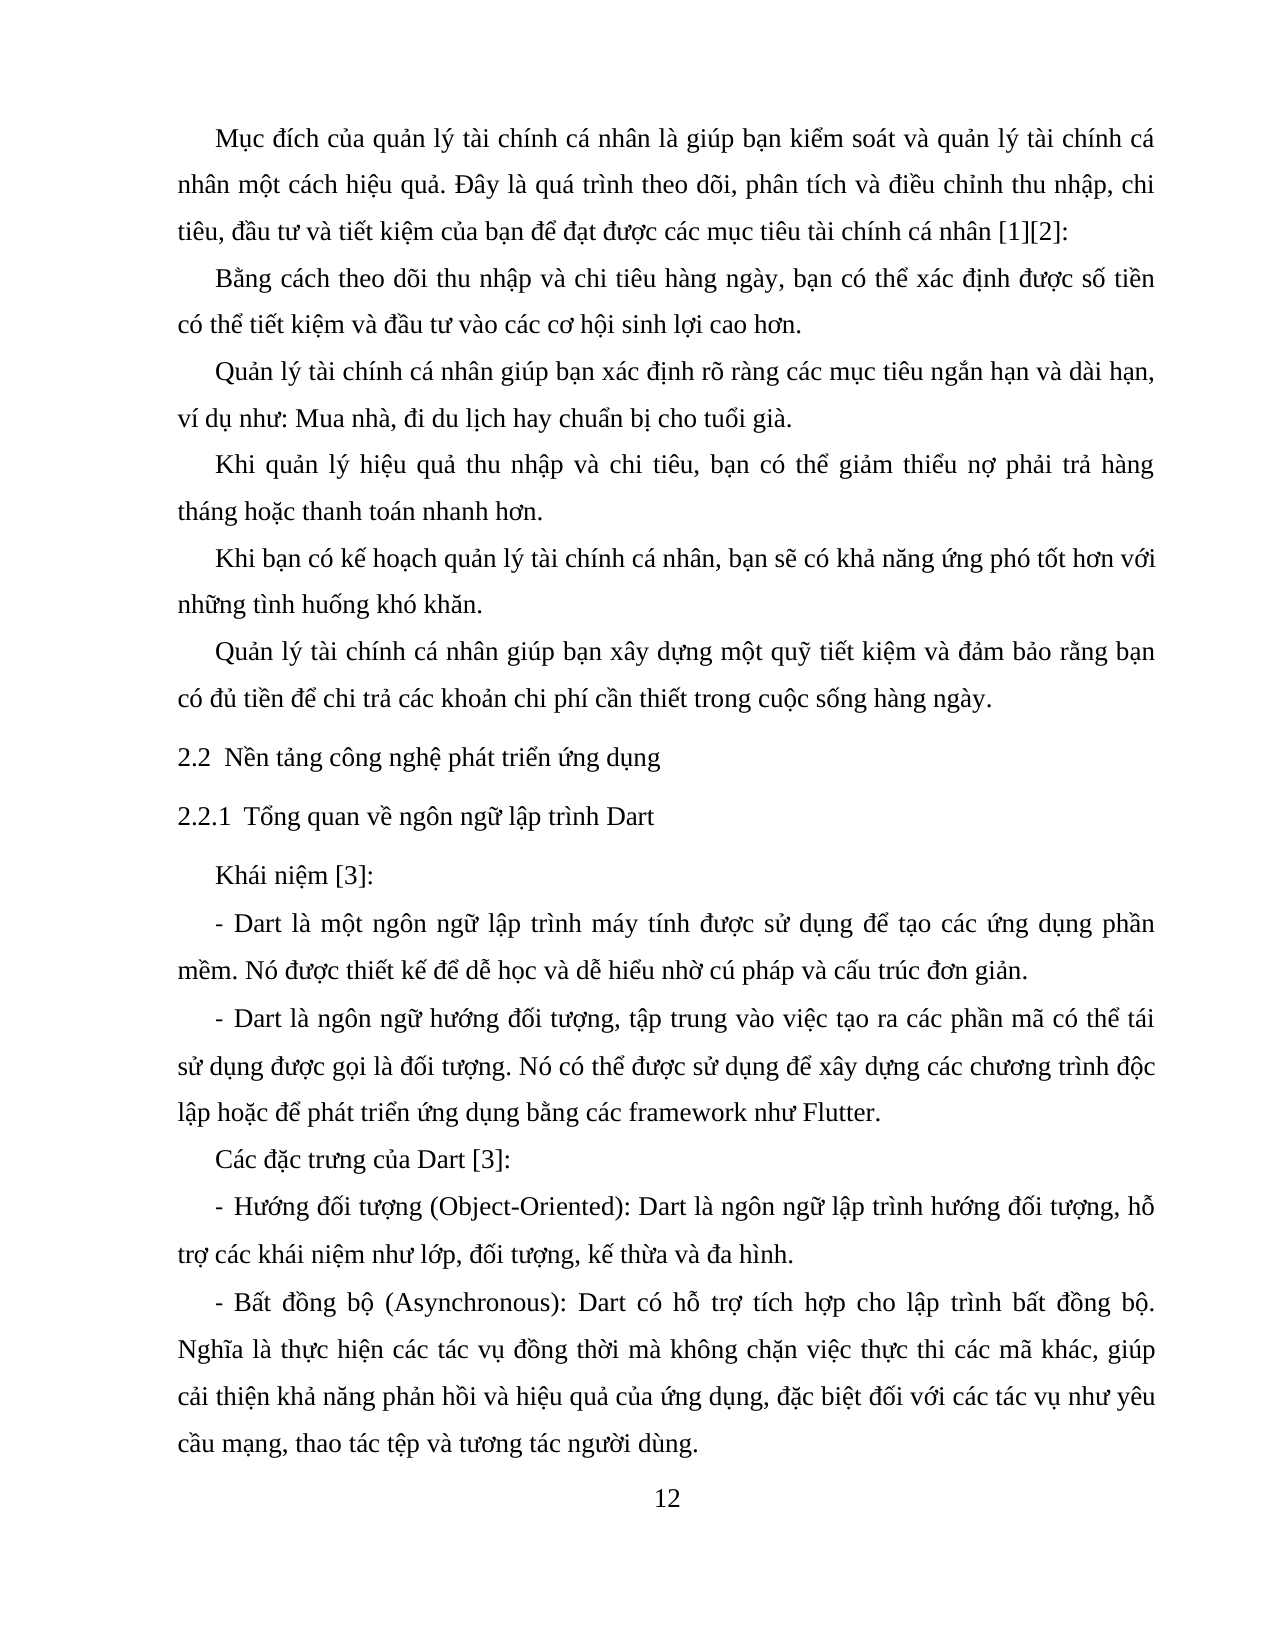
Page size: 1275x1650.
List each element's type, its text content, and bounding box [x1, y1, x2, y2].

text Hướng đối tượng (Object-Oriented): Dart là ngôn ngữ lập trình hướng đối tượng, hỗ trợ các khái niệm như lớp, đối tượng, kế thừa và đa hình. [177, 1189, 1157, 1269]
text Khái niệm [3]: [177, 859, 1157, 890]
text Mục đích của quản lý tài chính cá nhân là giúp bạn kiểm soát và quản lý tài chính cá nhân một cách hiệu quả. Đây là quá trình theo dõi, phân tích và điều chỉnh thu nhập, chi tiêu, đầu tư và tiết kiệm của bạn để đạt được các mục tiêu tài chính cá nhân [1][2]: [177, 122, 1157, 246]
text Dart là một ngôn ngữ lập trình máy tính được sử dụng để tạo các ứng dụng phần mềm. Nó được thiết kế để dễ học và dễ hiểu nhờ cú pháp và cấu trúc đơn giản. [177, 906, 1157, 986]
subtitle Tổng quan về ngôn ngữ lập trình Dart [177, 800, 1157, 831]
text Dart là ngôn ngữ hướng đối tượng, tập trung vào việc tạo ra các phần mã có thể tái sử dụng được gọi là đối tượng. Nó có thể được sử dụng để xây dựng các chương trình độc lập hoặc để phát triển ứng dụng bằng các framework như Flutter. [177, 1001, 1157, 1127]
text Khi bạn có kế hoạch quản lý tài chính cá nhân, bạn sẽ có khả năng ứng phó tốt hơn với những tình huống khó khăn. [177, 542, 1157, 619]
text Khi quản lý hiệu quả thu nhập và chi tiêu, bạn có thể giảm thiểu nợ phải trả hàng tháng hoặc thanh toán nhanh hơn. [177, 448, 1157, 526]
text Các đặc trưng của Dart [3]: [177, 1143, 1157, 1174]
text Quản lý tài chính cá nhân giúp bạn xây dựng một quỹ tiết kiệm và đảm bảo rằng bạn có đủ tiền để chi trả các khoản chi phí cần thiết trong cuộc sống hàng ngày. [177, 635, 1157, 713]
text Bất đồng bộ (Asynchronous): Dart có hỗ trợ tích hợp cho lập trình bất đồng bộ. Nghĩa là thực hiện các tác vụ đồng thời mà không chặn việc thực thi các mã khác, giúp cải thiện khả năng phản hồi và hiệu quả của ứng dụng, đặc biệt đối với các tác vụ như yêu cầu mạng, thao tác tệp và tương tác người dùng. [177, 1285, 1157, 1458]
subtitle Nền tảng công nghệ phát triển ứng dụng [177, 741, 1157, 772]
text Quản lý tài chính cá nhân giúp bạn xác định rõ ràng các mục tiêu ngắn hạn và dài hạn, ví dụ như: Mua nhà, đi du lịch hay chuẩn bị cho tuổi già. [177, 355, 1157, 433]
text Bằng cách theo dõi thu nhập và chi tiêu hàng ngày, bạn có thể xác định được số tiền có thể tiết kiệm và đầu tư vào các cơ hội sinh lợi cao hơn. [177, 262, 1157, 339]
